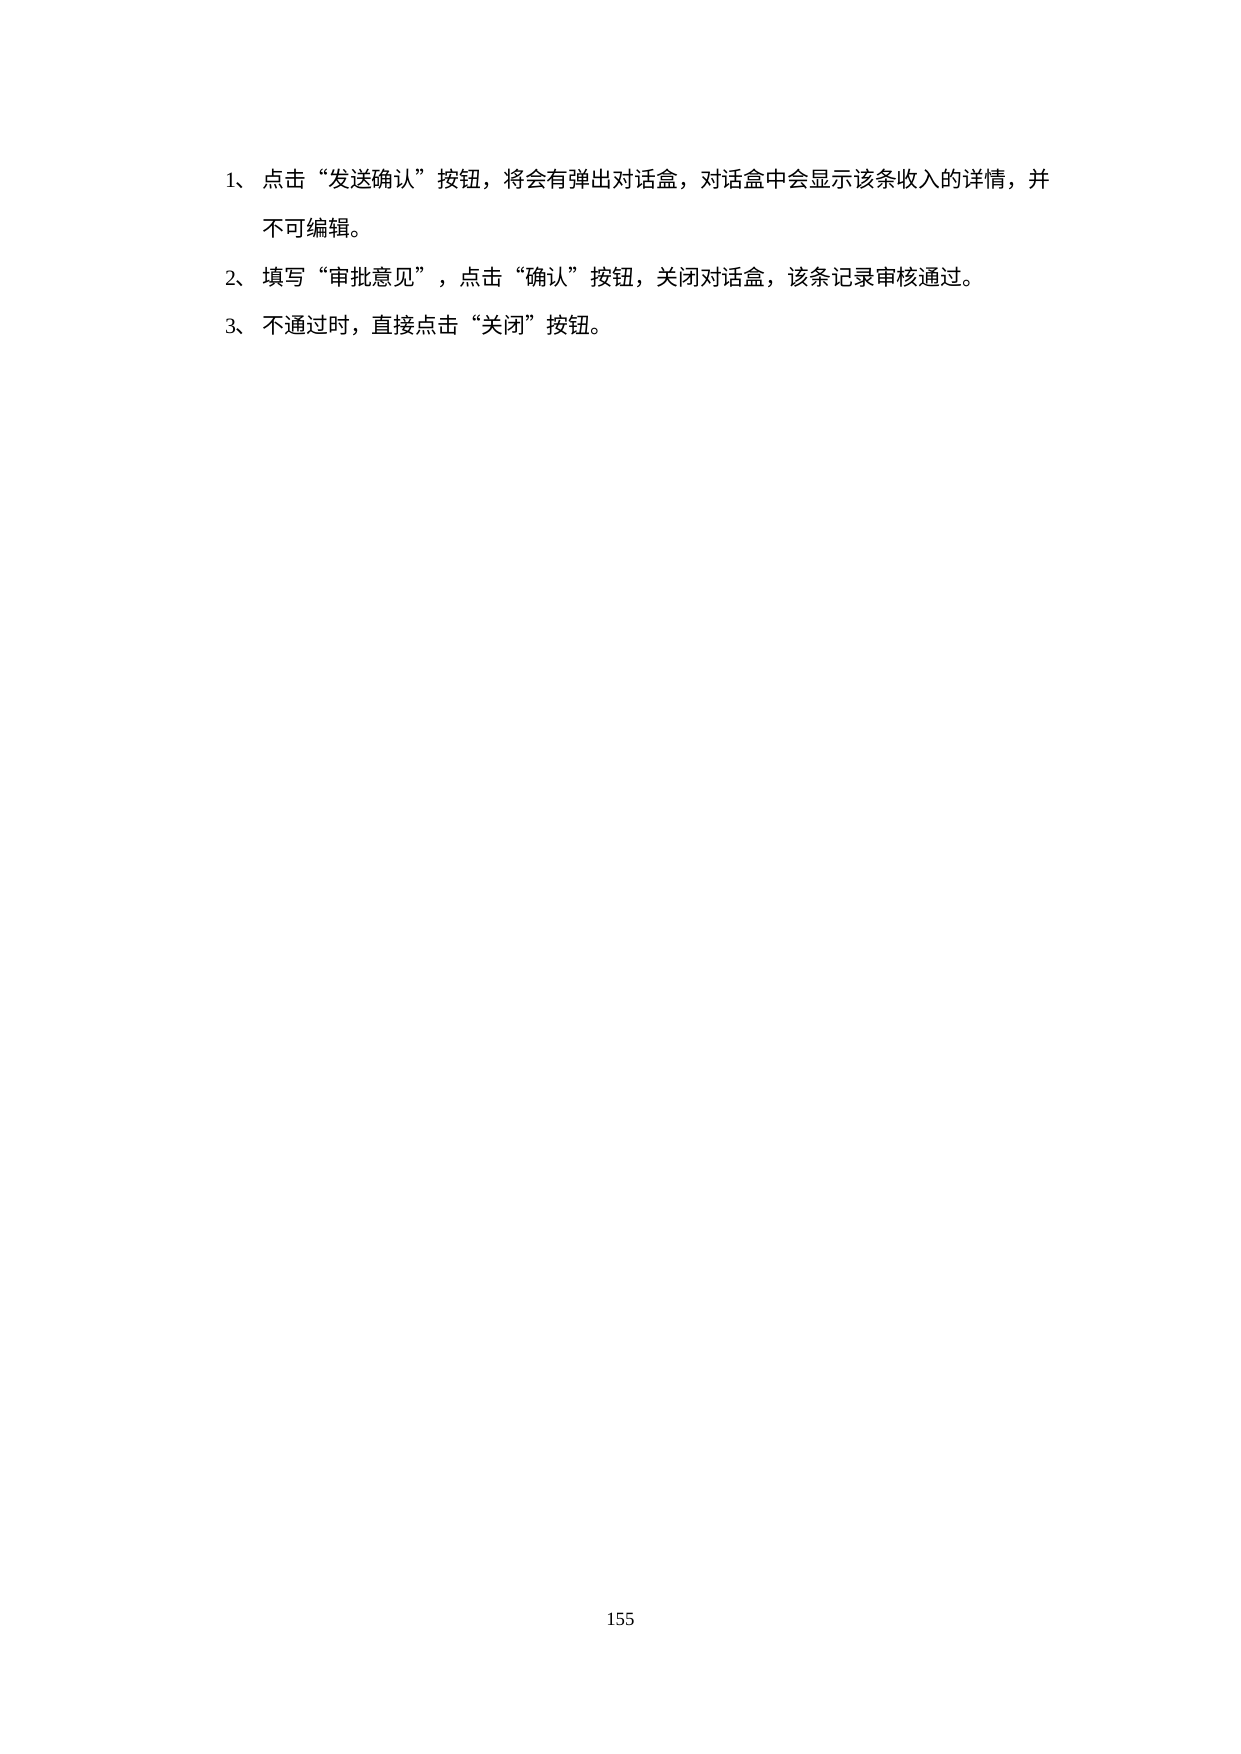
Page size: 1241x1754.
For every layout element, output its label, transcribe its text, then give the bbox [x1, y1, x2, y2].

list 不通过时，直接点击“关闭”按钮。 [225, 307, 1053, 340]
list 点击“发送确认”按钮，将会有弹出对话盒，对话盒中会显示该条收入的详情，并不可编辑。 [225, 162, 1053, 243]
list 填写“审批意见”，点击“确认”按钮，关闭对话盒，该条记录审核通过。 [225, 259, 1053, 292]
